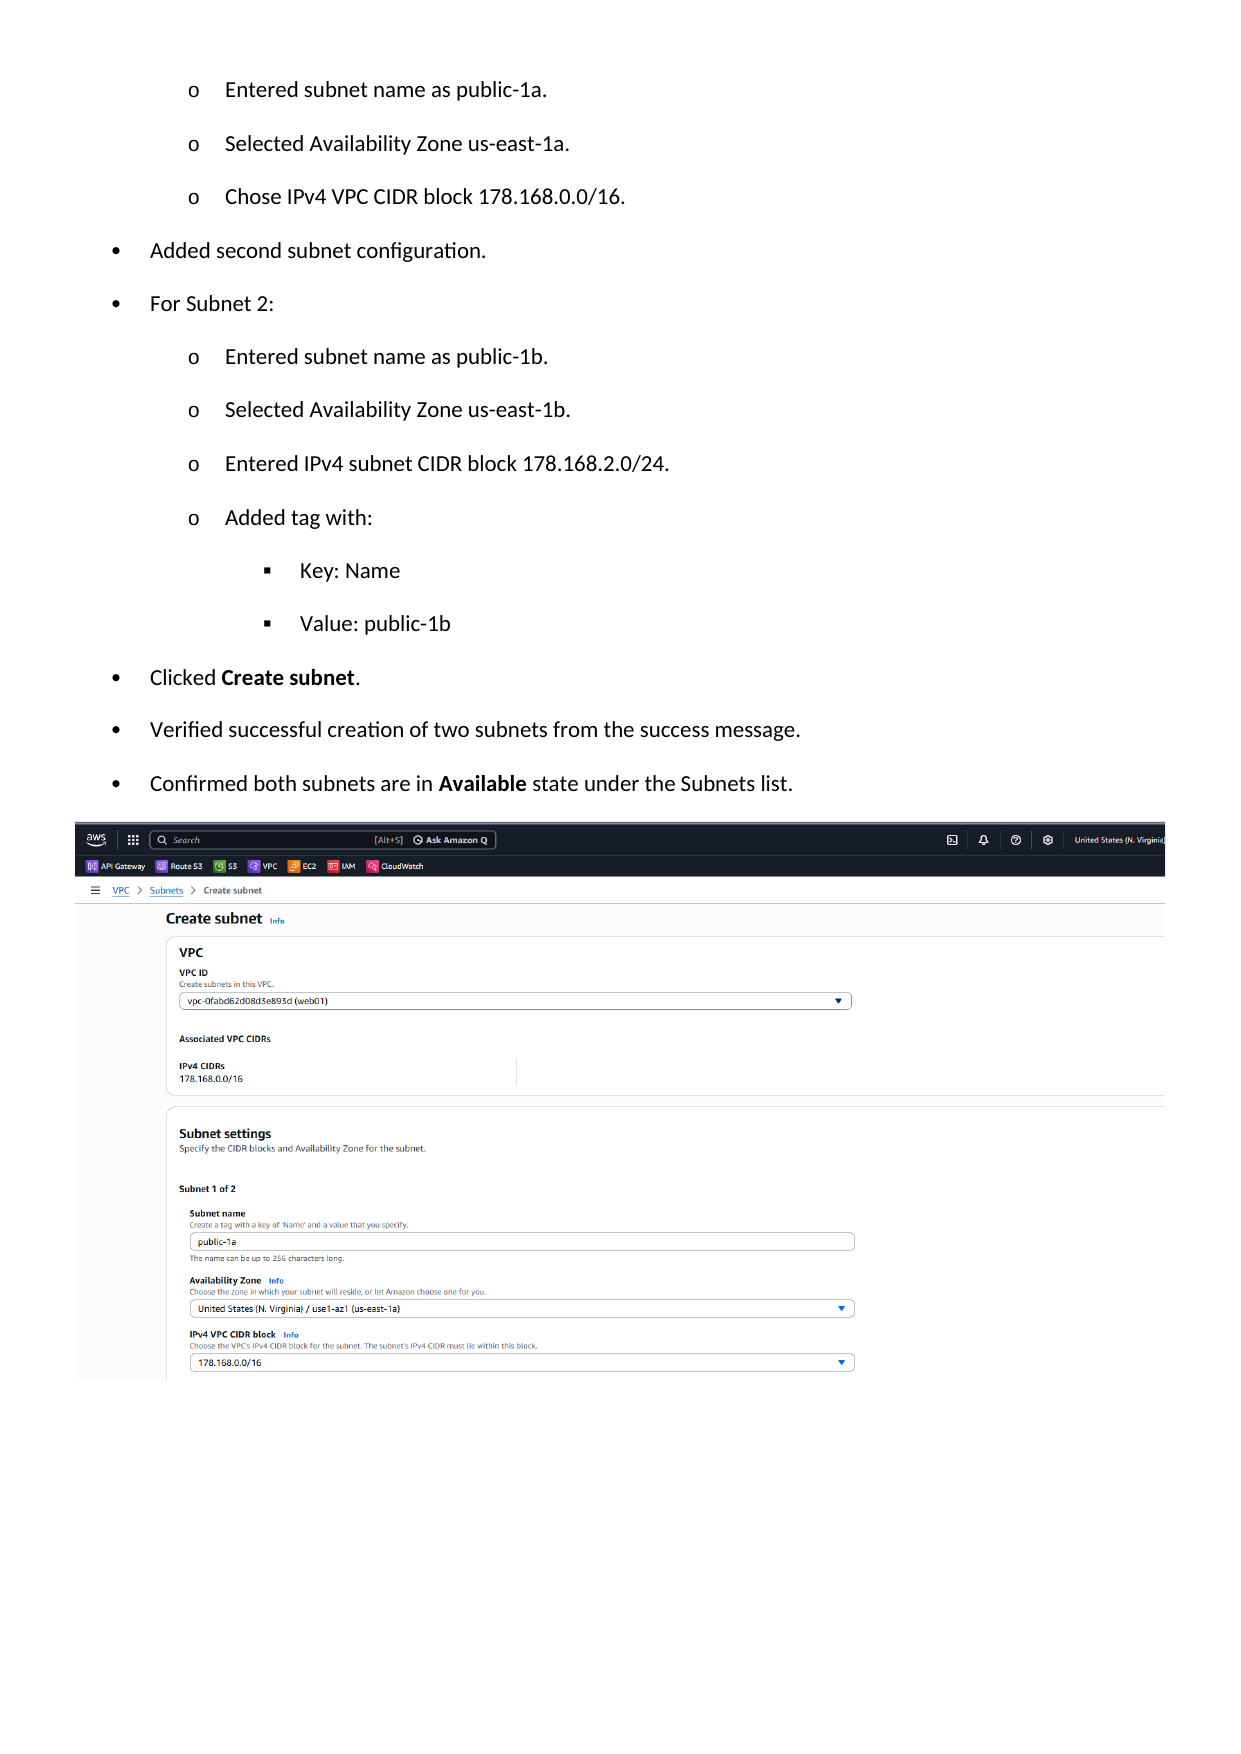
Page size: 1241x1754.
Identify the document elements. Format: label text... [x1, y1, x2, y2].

list Entered subnet name as public-1b. [187, 342, 1165, 371]
list Added second subnet configuration. [112, 236, 1165, 264]
list Clicked Create subnet. [112, 663, 1165, 691]
list Entered subnet name as public-1a. [187, 75, 1165, 103]
list Entered IPv4 subnet CIDR block 178.168.2.0/24. [187, 449, 1165, 478]
list Key: Name [262, 557, 1165, 584]
list Added tag with: [187, 503, 1165, 531]
list Confirmed both subnets are in Available state under the Subnets list. [112, 769, 1165, 797]
list Selected Availability Zone us-east-1b. [187, 396, 1165, 424]
list Verified successful creation of two subnets from the success message. [112, 716, 1165, 744]
list Chose IPv4 VPC CIDR block 178.168.0.0/16. [187, 182, 1165, 211]
list Selected Availability Zone us-east-1a. [187, 129, 1165, 157]
picture [75, 821, 1166, 1381]
list For Subnet 2: [112, 289, 1165, 317]
list Value: public-1b [262, 609, 1165, 638]
